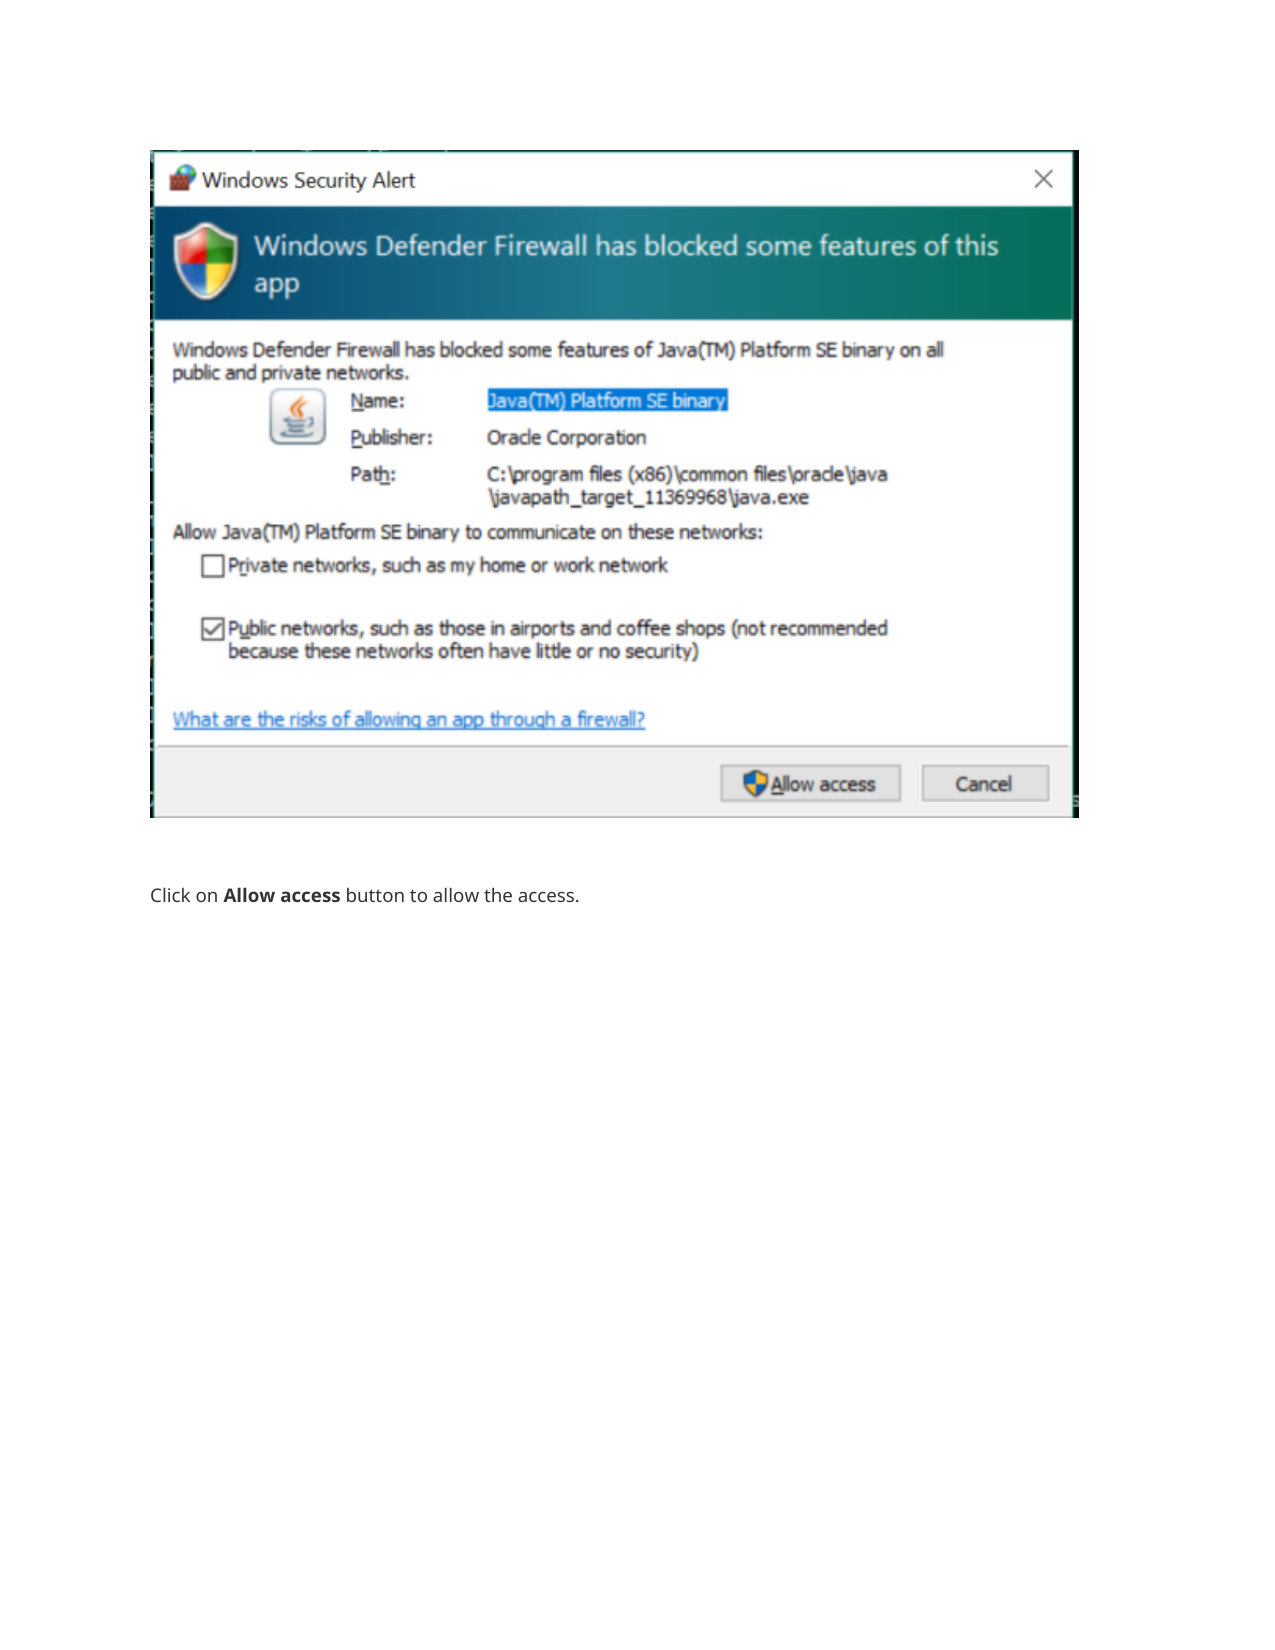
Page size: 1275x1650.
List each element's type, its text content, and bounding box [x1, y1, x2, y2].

text Click on Allow access button to allow the access. [150, 883, 1125, 908]
picture [150, 150, 1079, 818]
